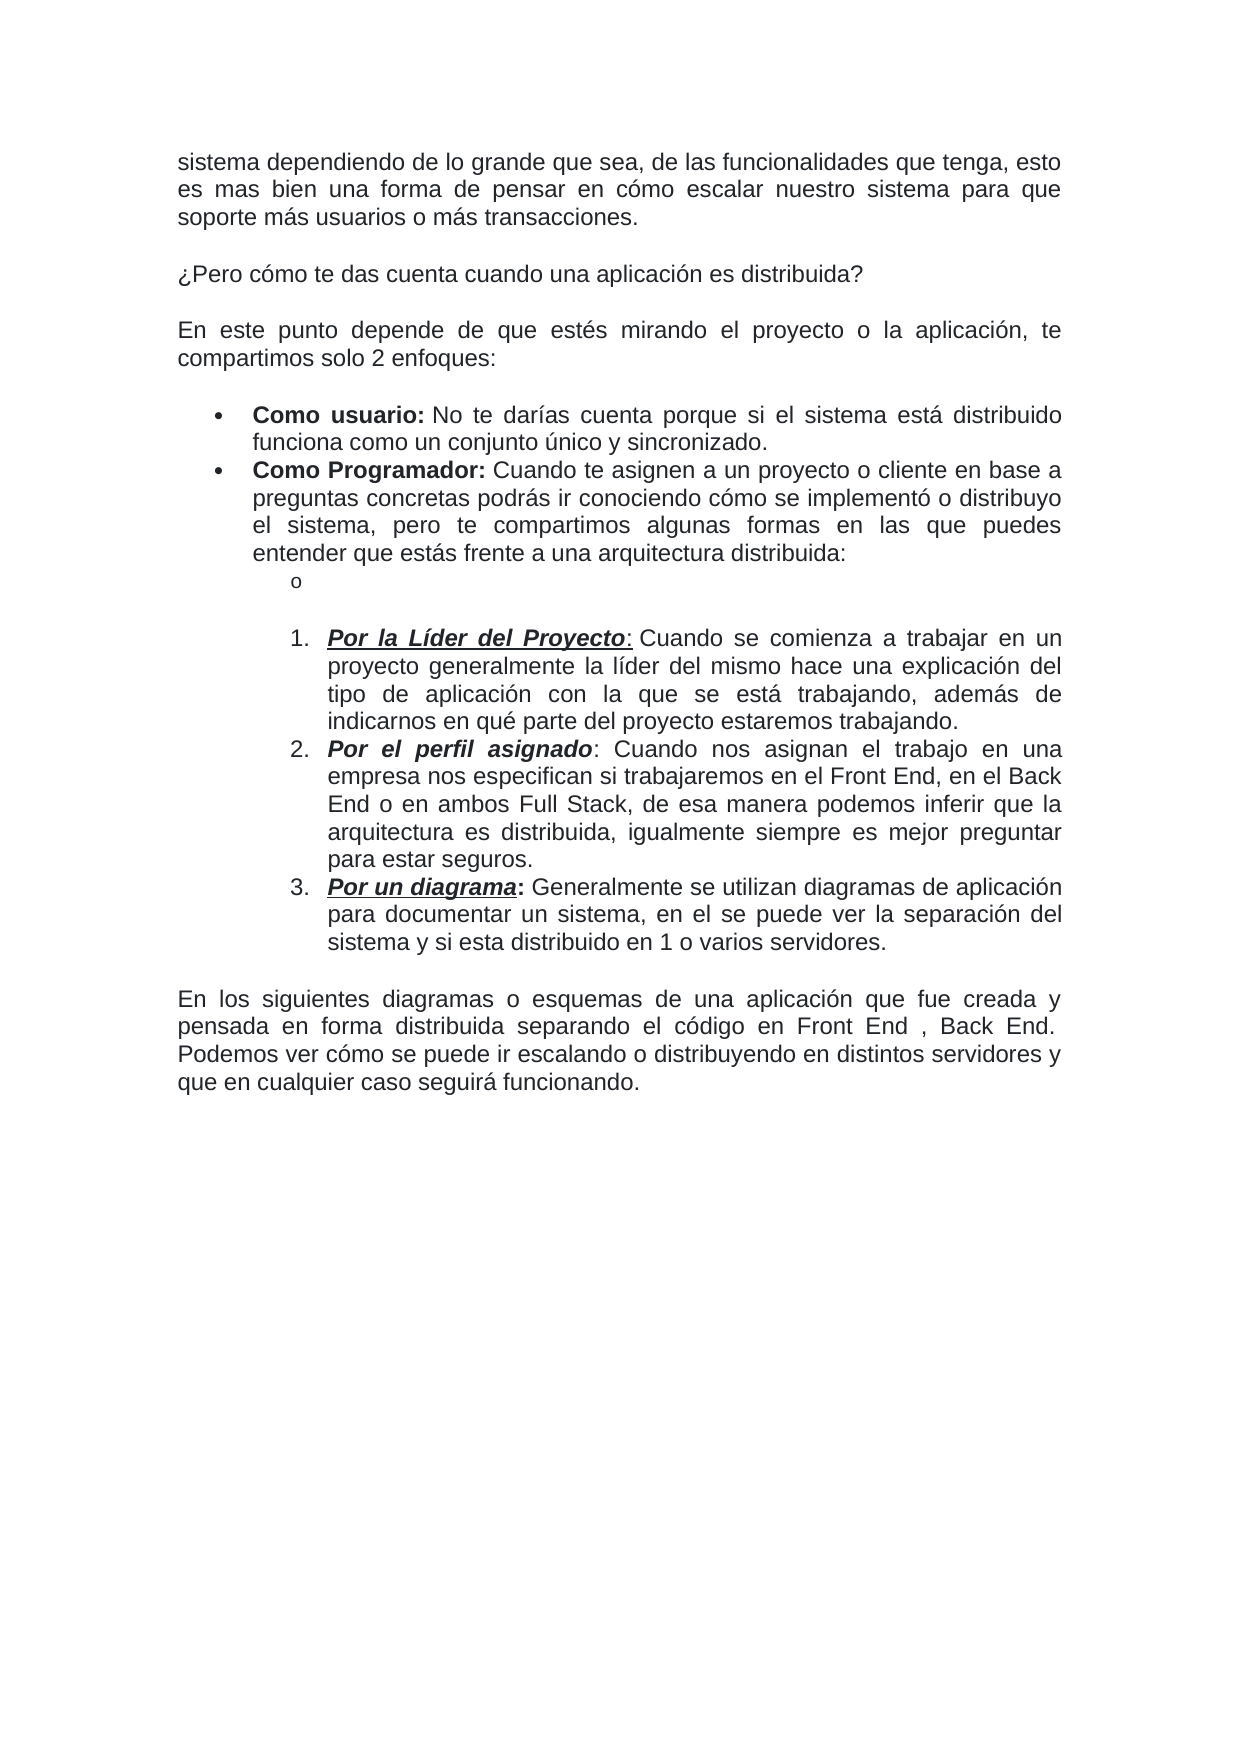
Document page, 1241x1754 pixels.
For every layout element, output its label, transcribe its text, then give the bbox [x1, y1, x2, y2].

list Por un diagrama: Generalmente se utilizan diagramas de aplicación para documentar un sistema, en el se puede ver la separación del sistema y si esta distribuido en 1 o varios servidores. [290, 873, 1063, 956]
text ¿Pero cómo te das cuenta cuando una aplicación es distribuida? [177, 259, 1063, 287]
list Como Programador: Cuando te asignen a un proyecto o cliente en base a preguntas concretas podrás ir conociendo cómo se implementó o distribuyo el sistema, pero te compartimos algunas formas en las que puedes entender que estás frente a una arquitectura distribuida: [215, 456, 1063, 566]
text En este punto depende de que estés mirando el proyecto o la aplicación, te compartimos solo 2 enfoques: [177, 316, 1063, 372]
list Por el perfil asignado: Cuando nos asignan el trabajo en una empresa nos especifican si trabajaremos en el Front End, en el Back End o en ambos Full Stack, de esa manera podemos inferir que la arquitectura es distribuida, igualmente siempre es mejor preguntar para estar seguros. [290, 735, 1063, 873]
list Por la Líder del Proyecto: Cuando se comienza a trabajar en un proyecto generalmente la líder del mismo hace una explicación del tipo de aplicación con la que se está trabajando, además de indicarnos en qué parte del proyecto estaremos trabajando. [290, 624, 1063, 735]
text En los siguientes diagramas o esquemas de una aplicación que fue creada y pensada en forma distribuida separando el código en Front End , Back End. Podemos ver cómo se puede ir escalando o distribuyendo en distintos servidores y que en cualquier caso seguirá funcionando. [177, 985, 1063, 1095]
list Como usuario: No te darías cuenta porque si el sistema está distribuido funciona como un conjunto único y sincronizado. [215, 401, 1063, 456]
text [177, 148, 1063, 230]
